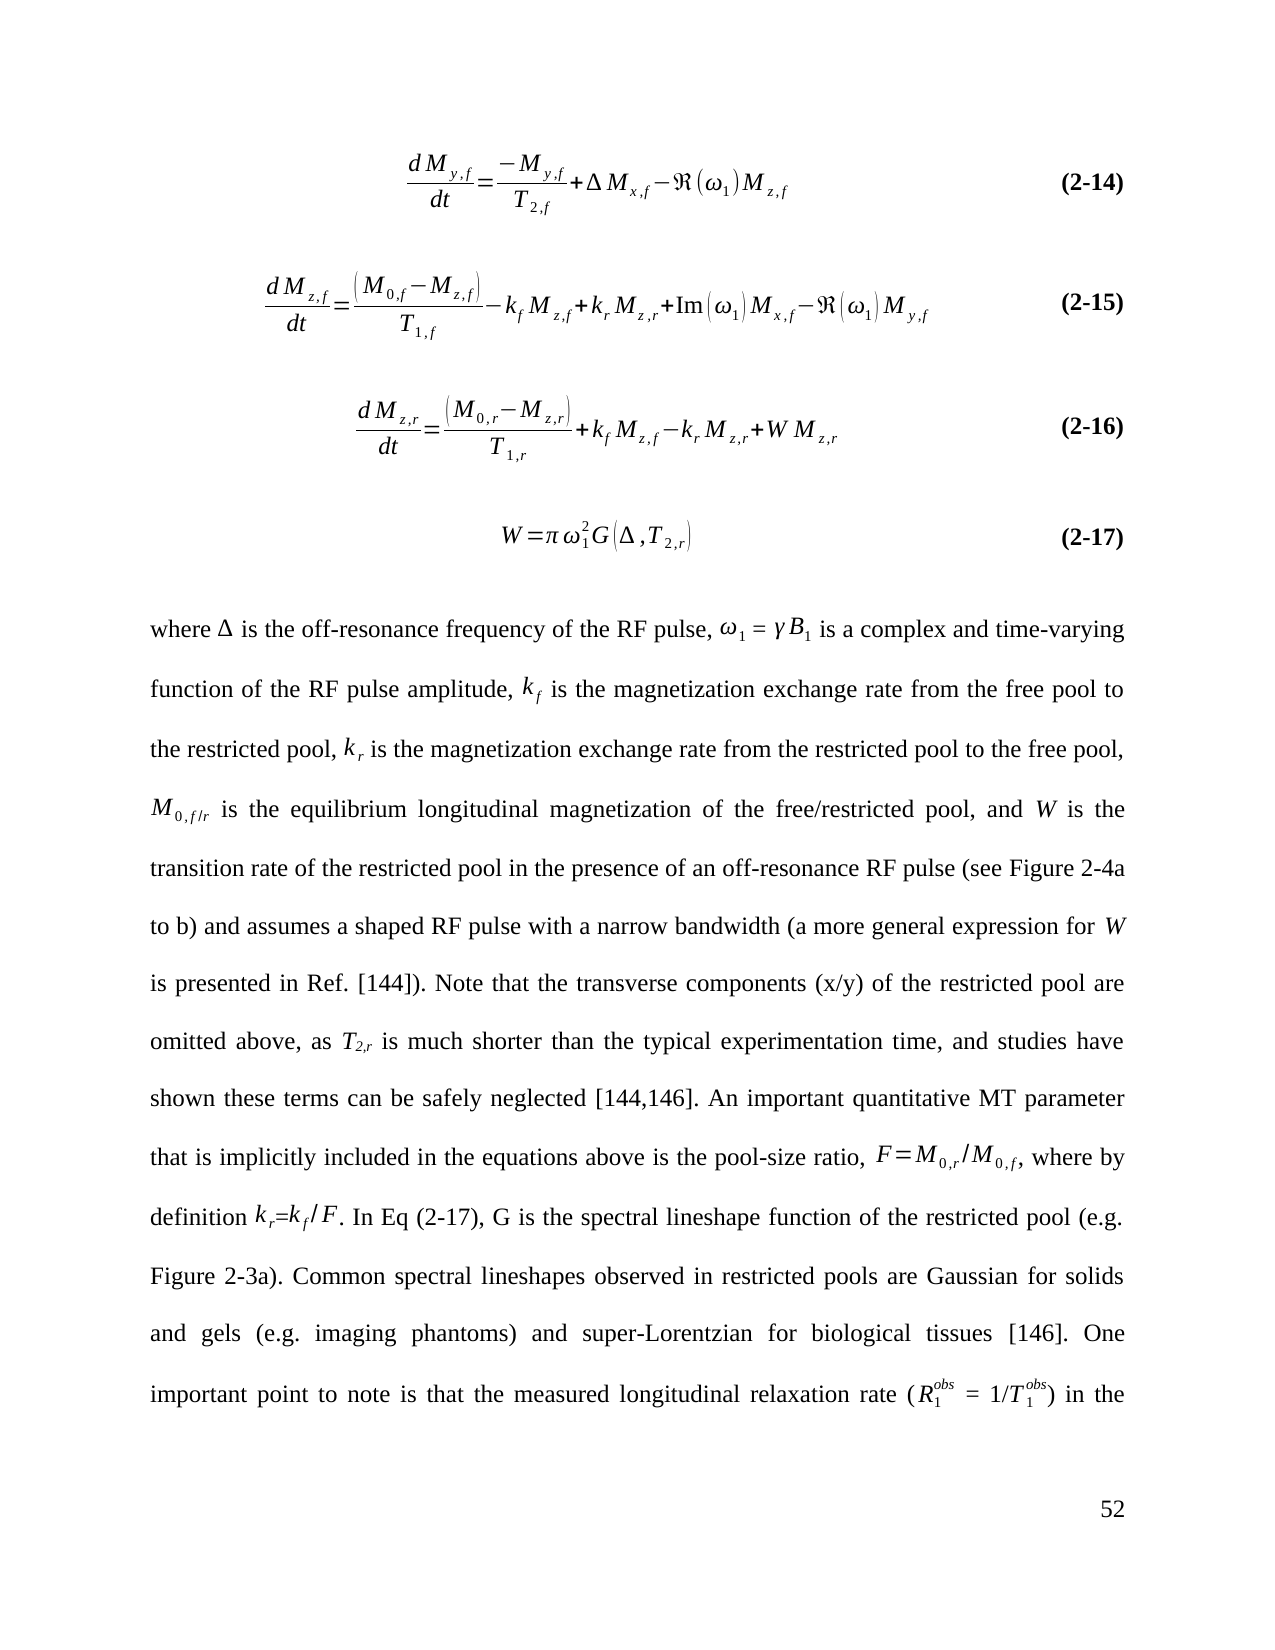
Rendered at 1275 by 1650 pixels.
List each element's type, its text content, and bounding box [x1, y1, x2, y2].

table_cell [150, 150, 1043, 270]
table_cell (2-15) [1043, 270, 1135, 393]
table_cell (2-16) [1043, 394, 1135, 517]
table_cell (2-17) [1043, 517, 1135, 613]
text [150, 613, 1125, 1411]
table_cell (2-14) [1043, 150, 1135, 270]
table_cell [150, 394, 1043, 517]
table_cell [150, 270, 1043, 393]
table_cell [150, 517, 1043, 613]
